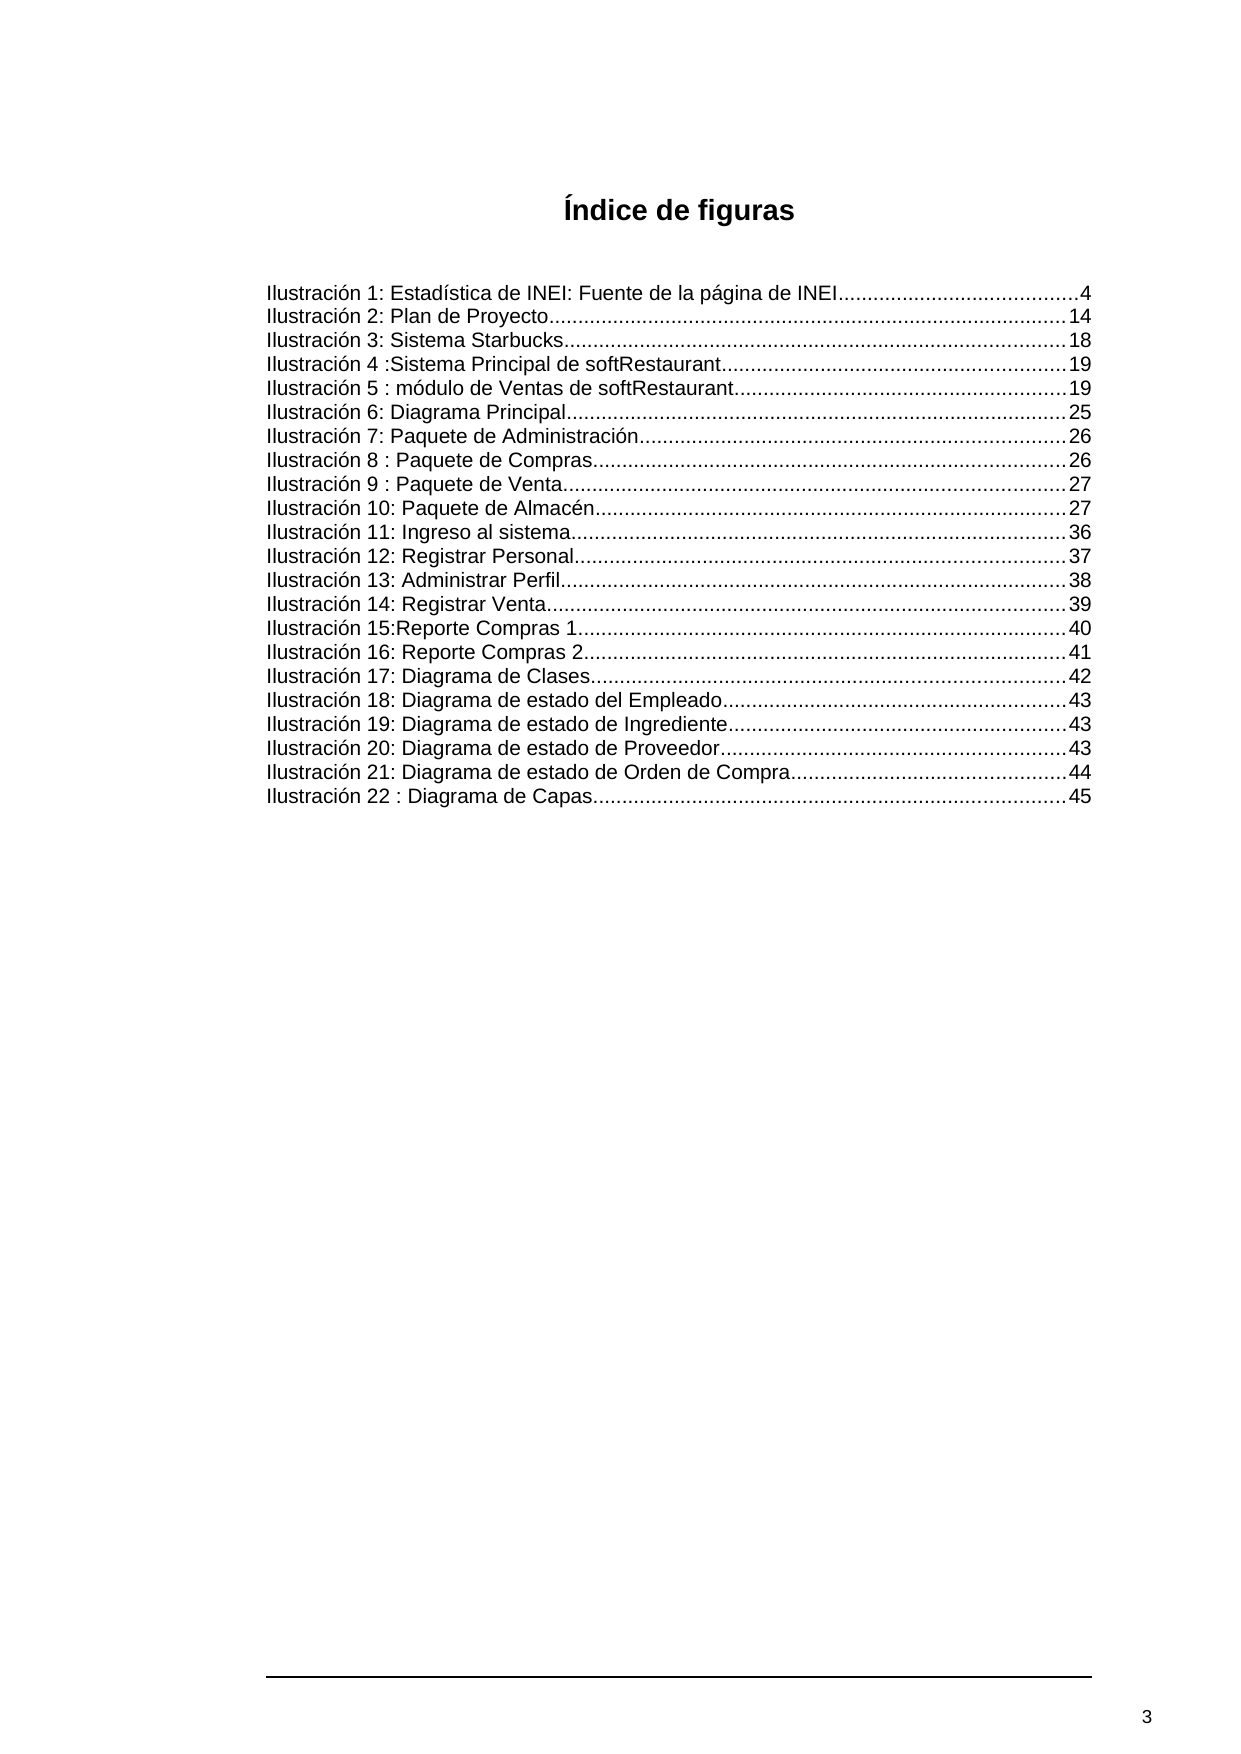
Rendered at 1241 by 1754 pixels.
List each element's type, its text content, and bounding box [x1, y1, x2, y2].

text Ilustración 22 : Diagrama de Capas 45 [266, 783, 1092, 807]
text Ilustración 19: Diagrama de estado de Ingrediente 43 [266, 712, 1092, 736]
text Ilustración 20: Diagrama de estado de Proveedor 43 [266, 736, 1092, 759]
text Ilustración 4 :Sistema Principal de softRestaurant 19 [266, 352, 1092, 376]
text Ilustración 17: Diagrama de Clases 42 [266, 664, 1092, 688]
text Ilustración 2: Plan de Proyecto 14 [266, 304, 1092, 328]
title Índice de figuras [266, 192, 1092, 226]
text Ilustración 18: Diagrama de estado del Empleado 43 [266, 688, 1092, 712]
text Ilustración 6: Diagrama Principal 25 [266, 400, 1092, 424]
text Ilustración 8 : Paquete de Compras 26 [266, 448, 1092, 472]
text Ilustración 1: Estadística de INEI: Fuente de la página de INEI 4 [266, 280, 1092, 304]
text Ilustración 15:Reporte Compras 1 40 [266, 616, 1092, 640]
text Ilustración 9 : Paquete de Venta 27 [266, 472, 1092, 496]
text Ilustración 16: Reporte Compras 2 41 [266, 640, 1092, 664]
text Ilustración 13: Administrar Perfil 38 [266, 568, 1092, 592]
text Ilustración 5 : módulo de Ventas de softRestaurant 19 [266, 376, 1092, 400]
text Ilustración 14: Registrar Venta 39 [266, 592, 1092, 616]
text Ilustración 21: Diagrama de estado de Orden de Compra 44 [266, 759, 1092, 783]
text Ilustración 10: Paquete de Almacén 27 [266, 496, 1092, 520]
text Ilustración 11: Ingreso al sistema 36 [266, 520, 1092, 544]
text Ilustración 3: Sistema Starbucks 18 [266, 328, 1092, 352]
text Ilustración 12: Registrar Personal 37 [266, 544, 1092, 568]
text Ilustración 7: Paquete de Administración 26 [266, 424, 1092, 448]
